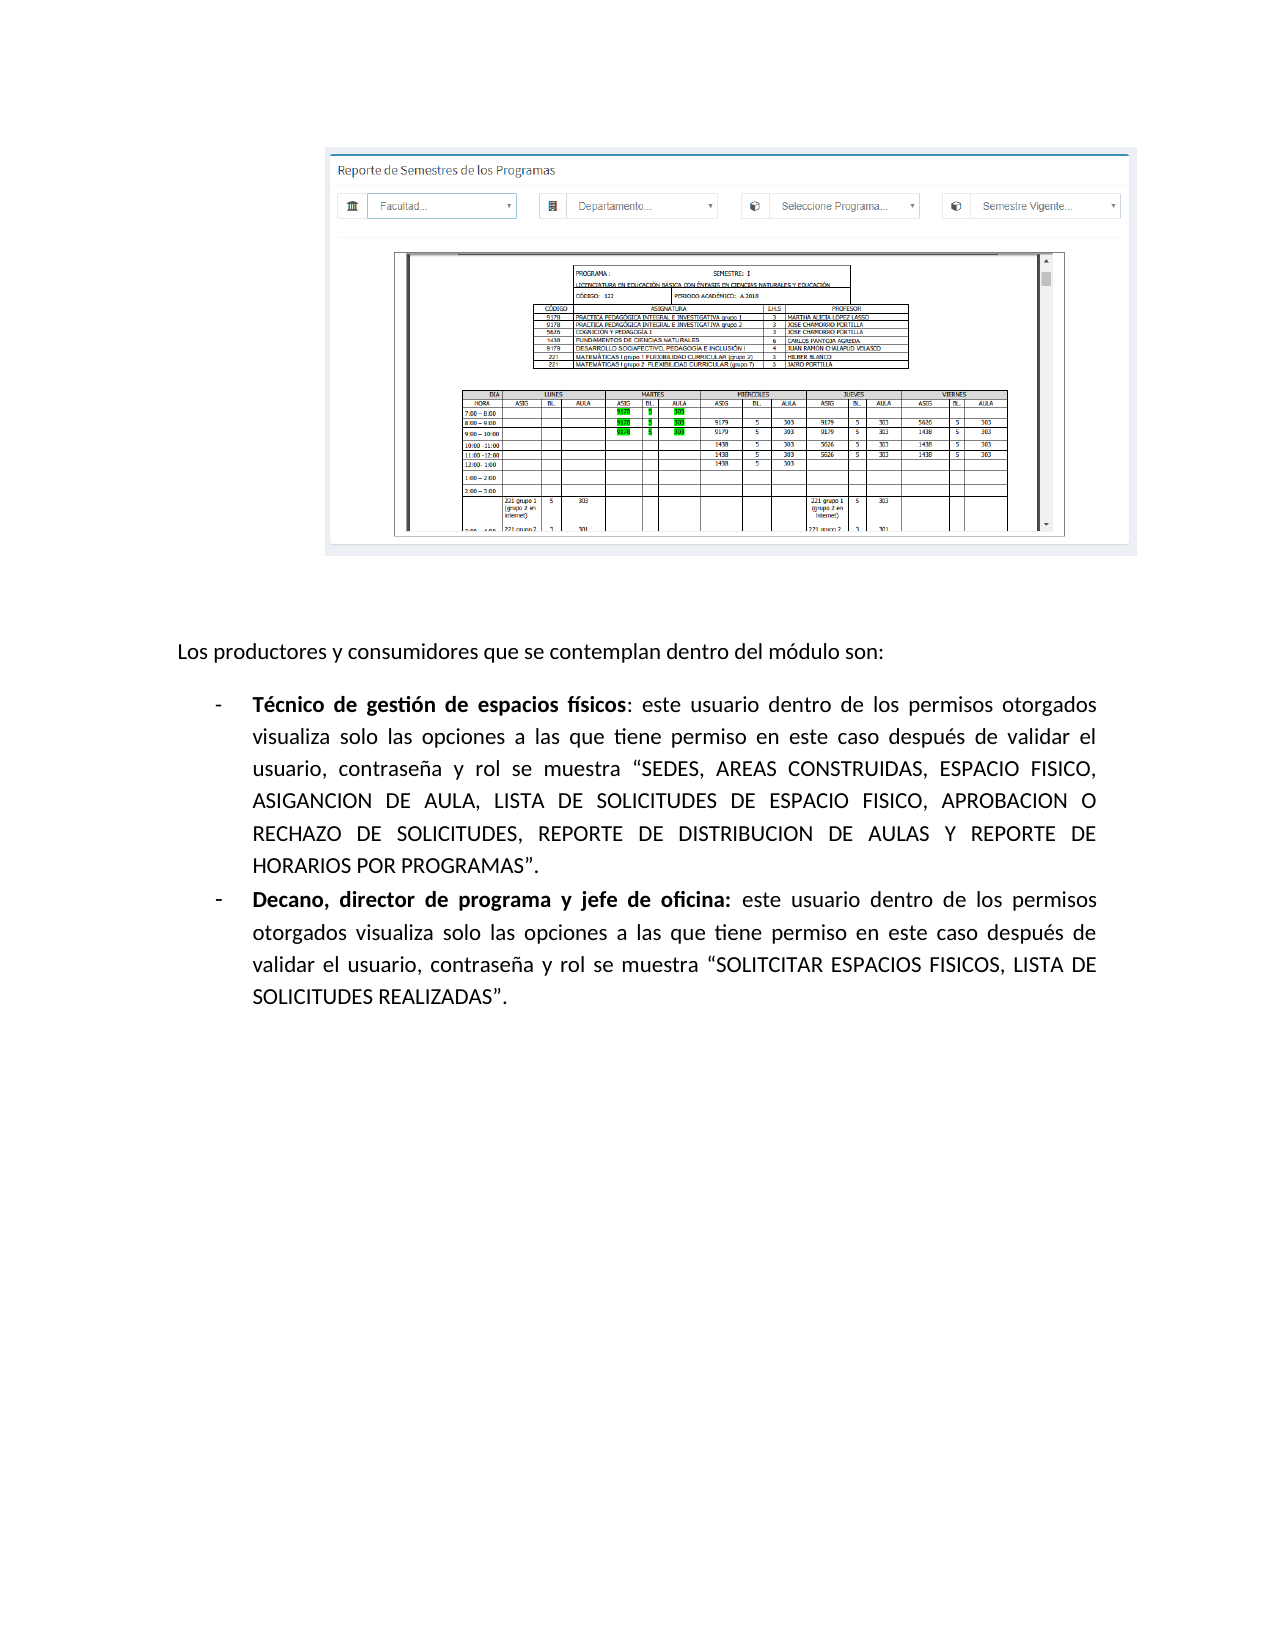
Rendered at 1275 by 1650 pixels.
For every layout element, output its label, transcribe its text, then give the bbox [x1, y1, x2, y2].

picture [324, 147, 1138, 556]
list Técnico de gestión de espacios físicos: este usuario dentro de los permisos otorgados visualiza solo las opciones a las que tiene permiso en este caso después de validar el usuario, contraseña y rol se muestra “SEDES, AREAS CONSTRUIDAS, ESPACIO FISICO, ASIGANCION DE AULA, LISTA DE SOLICITUDES DE ESPACIO FISICO, APROBACION O RECHAZO DE SOLICITUDES, REPORTE DE DISTRIBUCION DE AULAS Y REPORTE DE HORARIOS POR PROGRAMAS”. [215, 690, 1098, 879]
list Decano, director de programa y jefe de oficina: este usuario dentro de los permisos otorgados visualiza solo las opciones a las que tiene permiso en este caso después de validar el usuario, contraseña y rol se muestra “SOLITCITAR ESPACIOS FISICOS, LISTA DE SOLICITUDES REALIZADAS”. [215, 883, 1098, 1010]
text Los productores y consumidores que se contemplan dentro del módulo son: [177, 637, 1098, 665]
